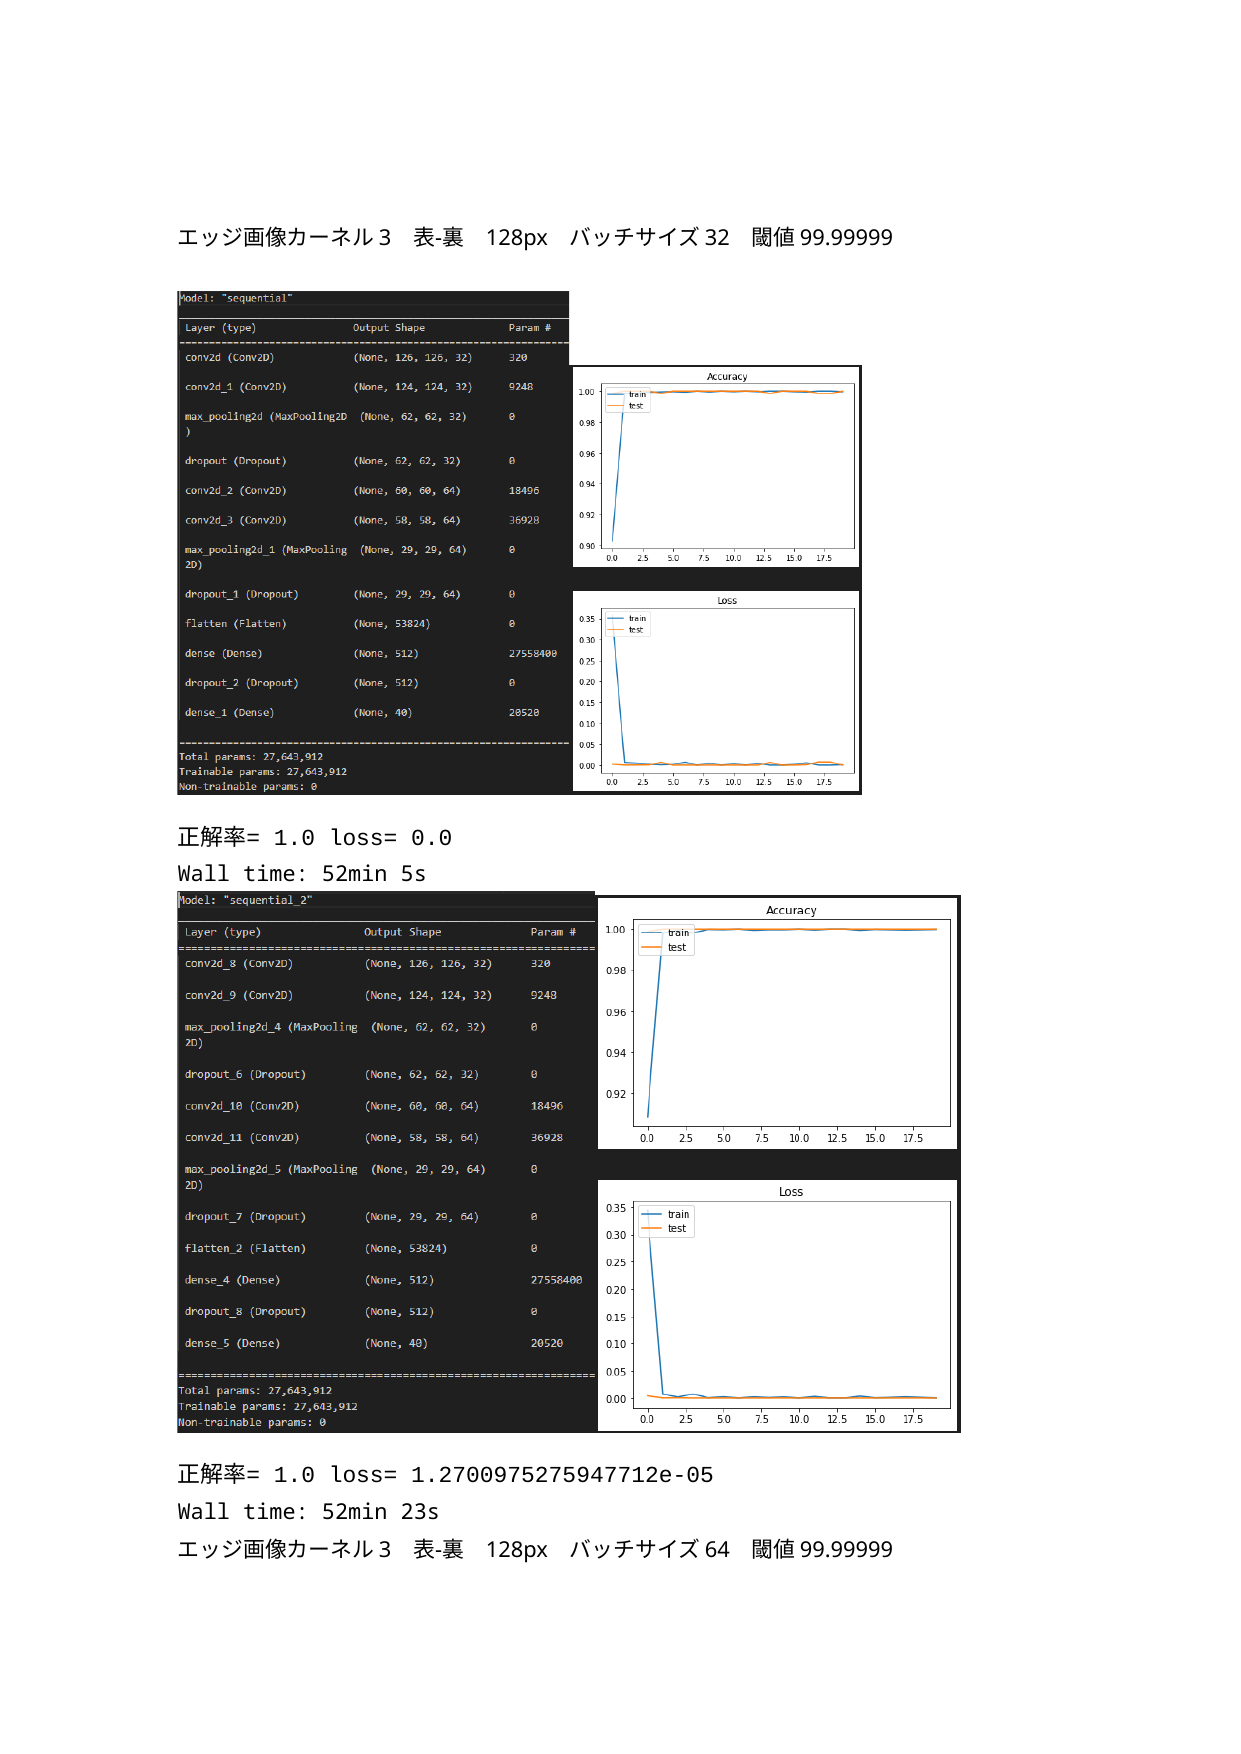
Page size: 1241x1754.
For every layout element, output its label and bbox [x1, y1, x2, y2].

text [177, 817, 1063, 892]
picture [177, 891, 961, 1433]
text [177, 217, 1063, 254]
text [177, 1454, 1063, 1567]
picture [177, 291, 862, 795]
